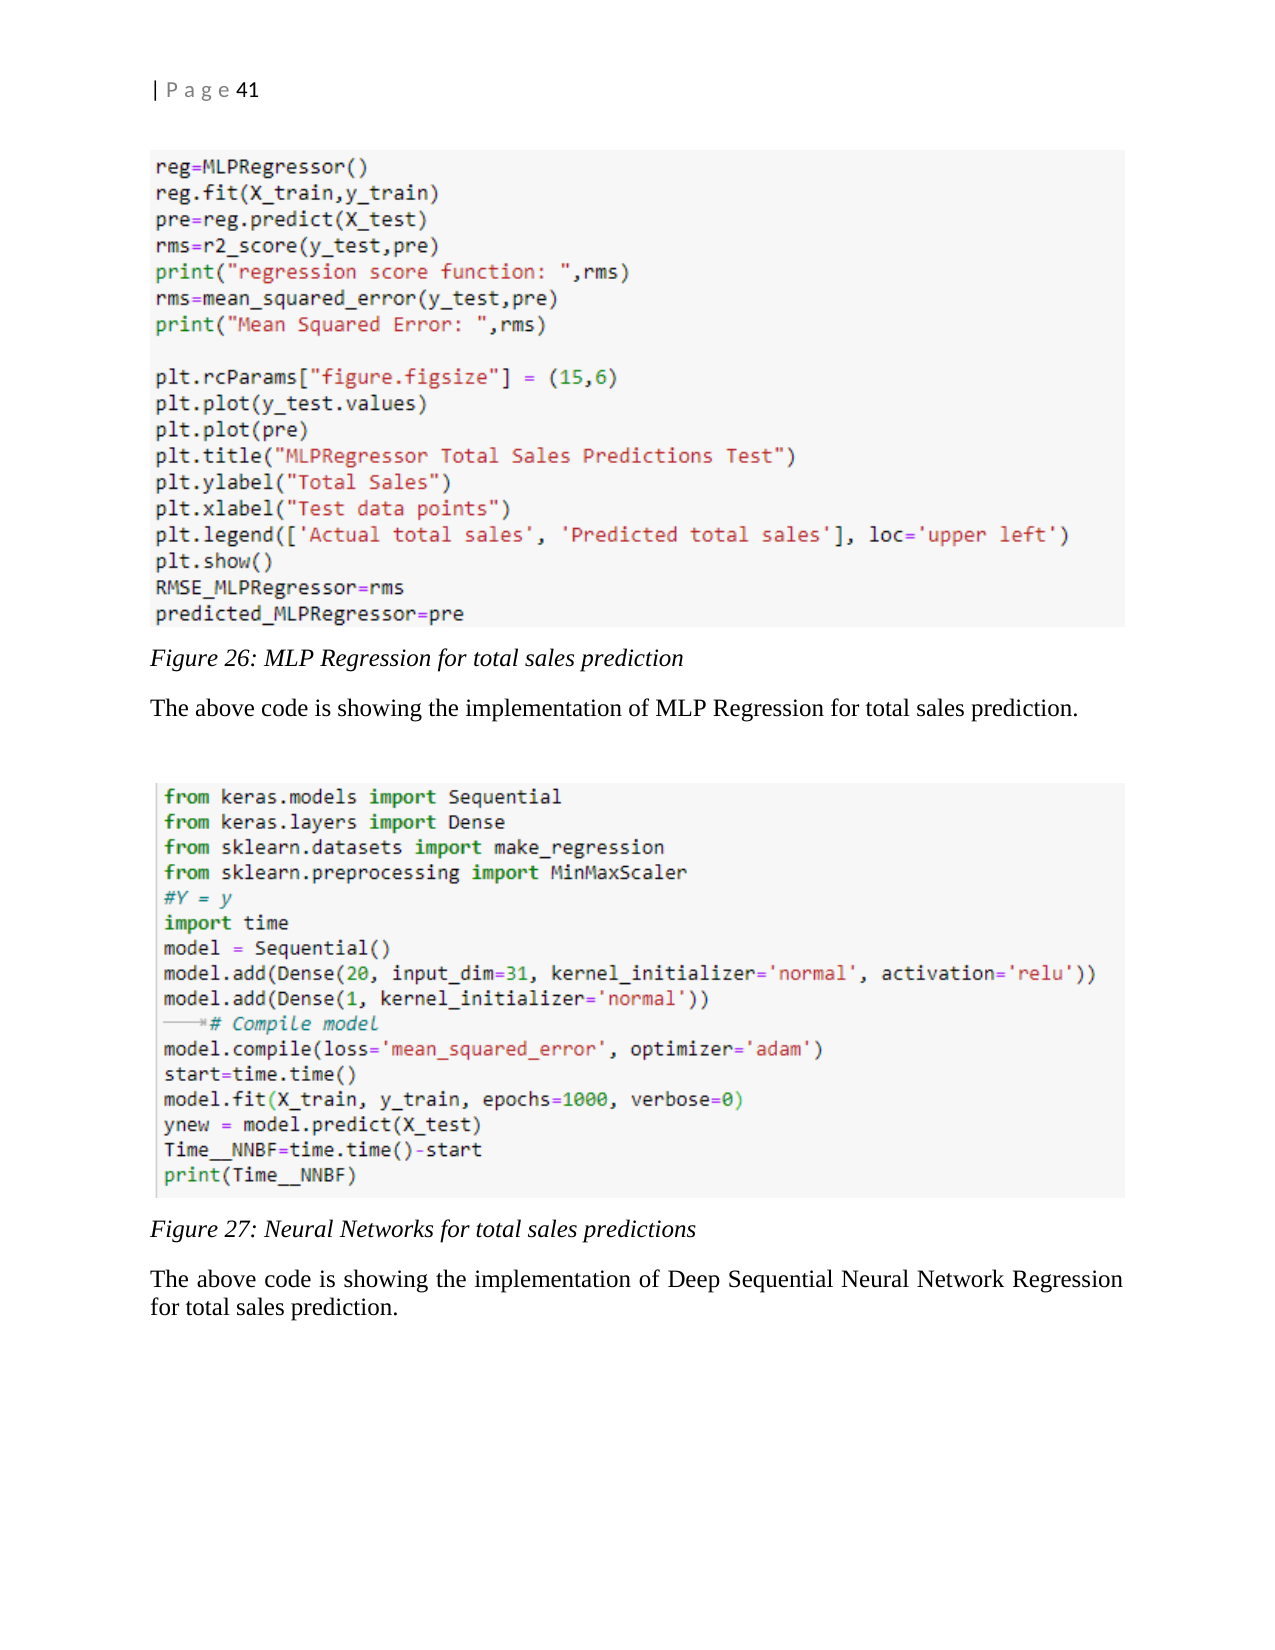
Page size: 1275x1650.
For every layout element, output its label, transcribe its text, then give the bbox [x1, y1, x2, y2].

text Figure 26: MLP Regression for total sales prediction [150, 643, 1125, 672]
text The above code is showing the implementation of Deep Sequential Neural Network Regression for total sales prediction. [150, 1264, 1125, 1321]
picture [150, 783, 1125, 1198]
text The above code is showing the implementation of MLP Regression for total sales prediction. [150, 693, 1125, 722]
text Figure 27: Neural Networks for total sales predictions [150, 1214, 1125, 1243]
picture [150, 150, 1125, 627]
